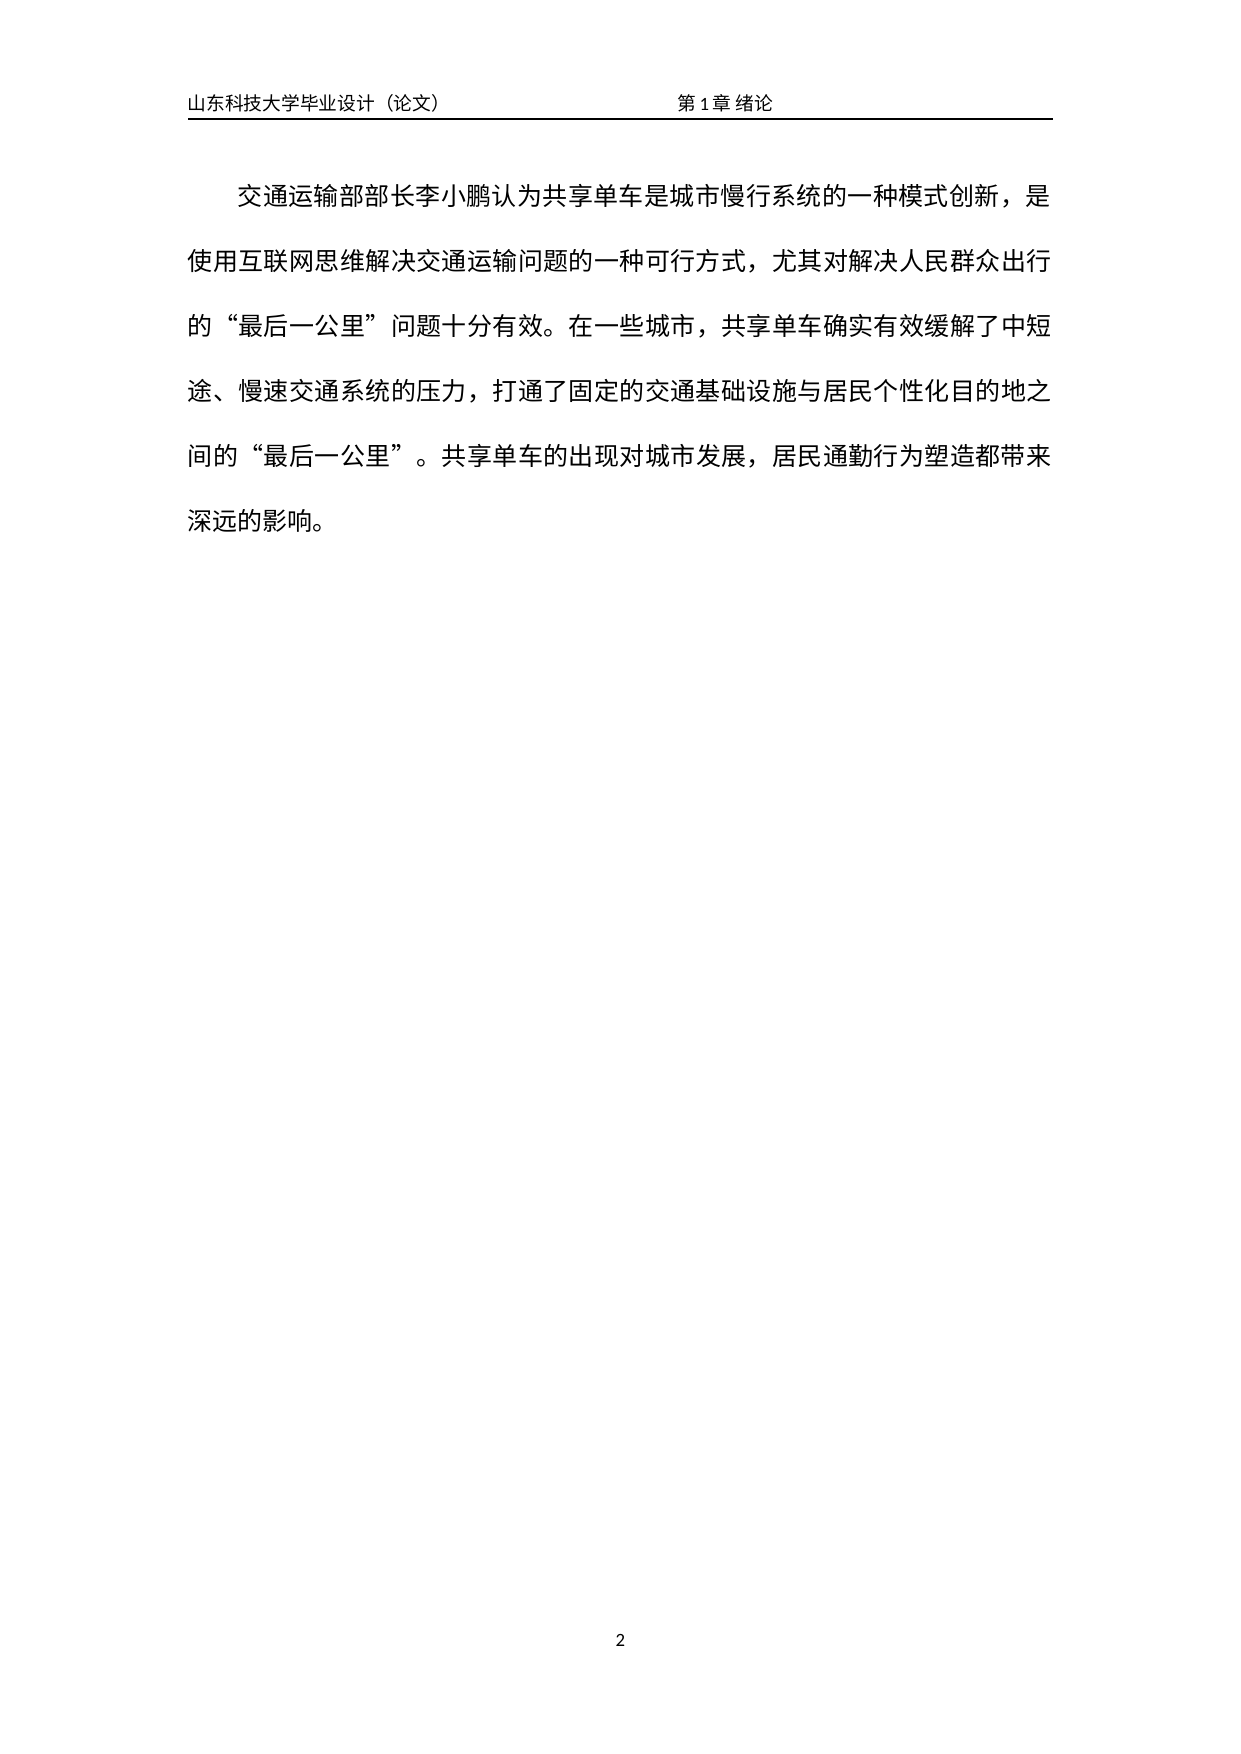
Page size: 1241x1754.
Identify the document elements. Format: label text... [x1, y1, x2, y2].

text 交通运输部部长李小鹏认为共享单车是城市慢行系统的一种模式创新，是使用互联网思维解决交通运输问题的一种可行方式，尤其对解决人民群众出行的“最后一公里”问题十分有效。在一些城市，共享单车确实有效缓解了中短途、慢速交通系统的压力，打通了固定的交通基础设施与居民个性化目的地之间的“最后一公里”。共享单车的出现对城市发展，居民通勤行为塑造都带来深远的影响。 [187, 162, 1053, 552]
